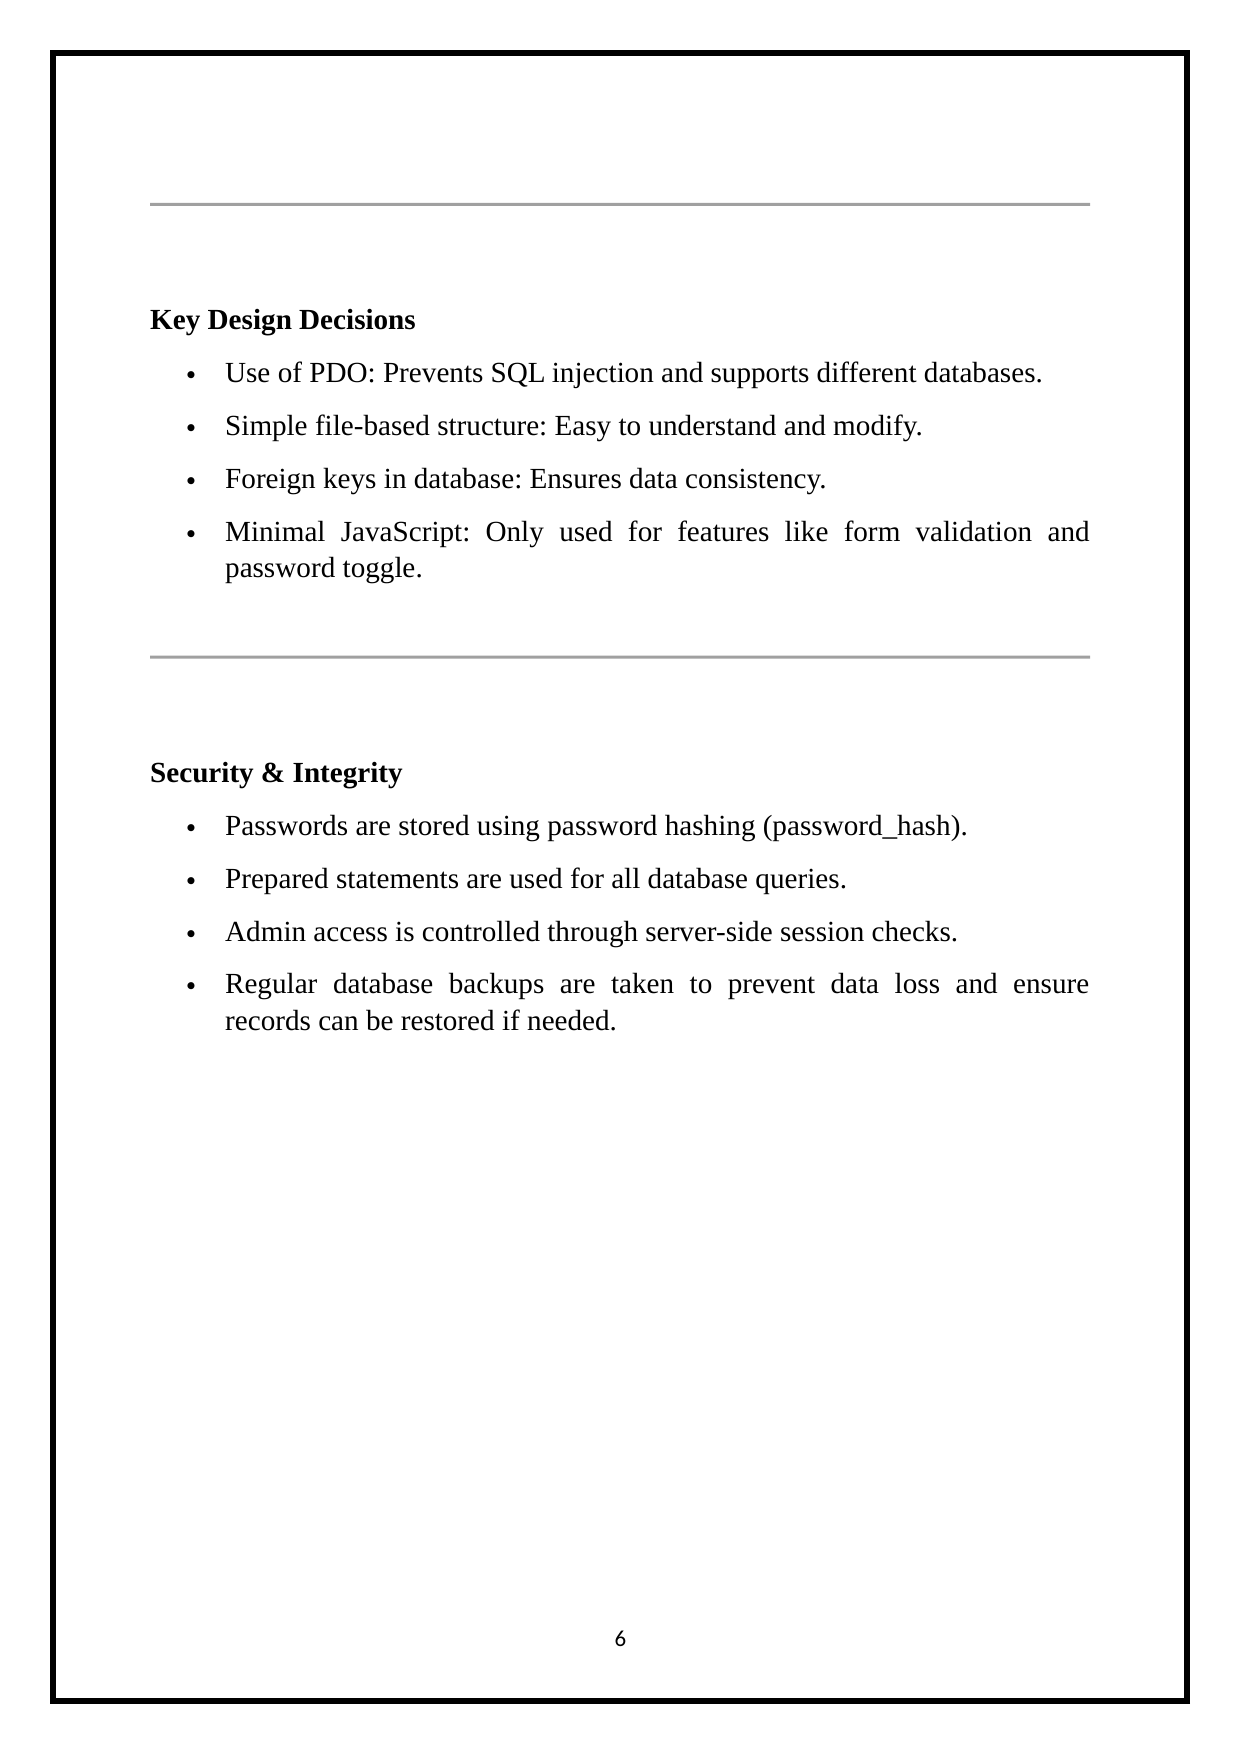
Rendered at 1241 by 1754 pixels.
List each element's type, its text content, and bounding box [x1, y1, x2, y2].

text Security & Integrity [150, 755, 1090, 789]
list Minimal JavaScript: Only used for features like form validation and password toggle. [187, 514, 1090, 583]
list Regular database backups are taken to prevent data loss and ensure records can be restored if needed. [187, 966, 1090, 1036]
list Simple file-based structure: Easy to understand and modify. [187, 408, 1090, 442]
text Key Design Decisions [150, 302, 1090, 336]
list Prepared statements are used for all database queries. [187, 861, 1090, 894]
list Passwords are stored using password hashing (password_hash). [187, 808, 1090, 842]
list Foreign keys in database: Ensures data consistency. [187, 461, 1090, 494]
list Use of PDO: Prevents SQL injection and supports different databases. [187, 355, 1090, 389]
list Admin access is controlled through server-side session checks. [187, 914, 1090, 947]
